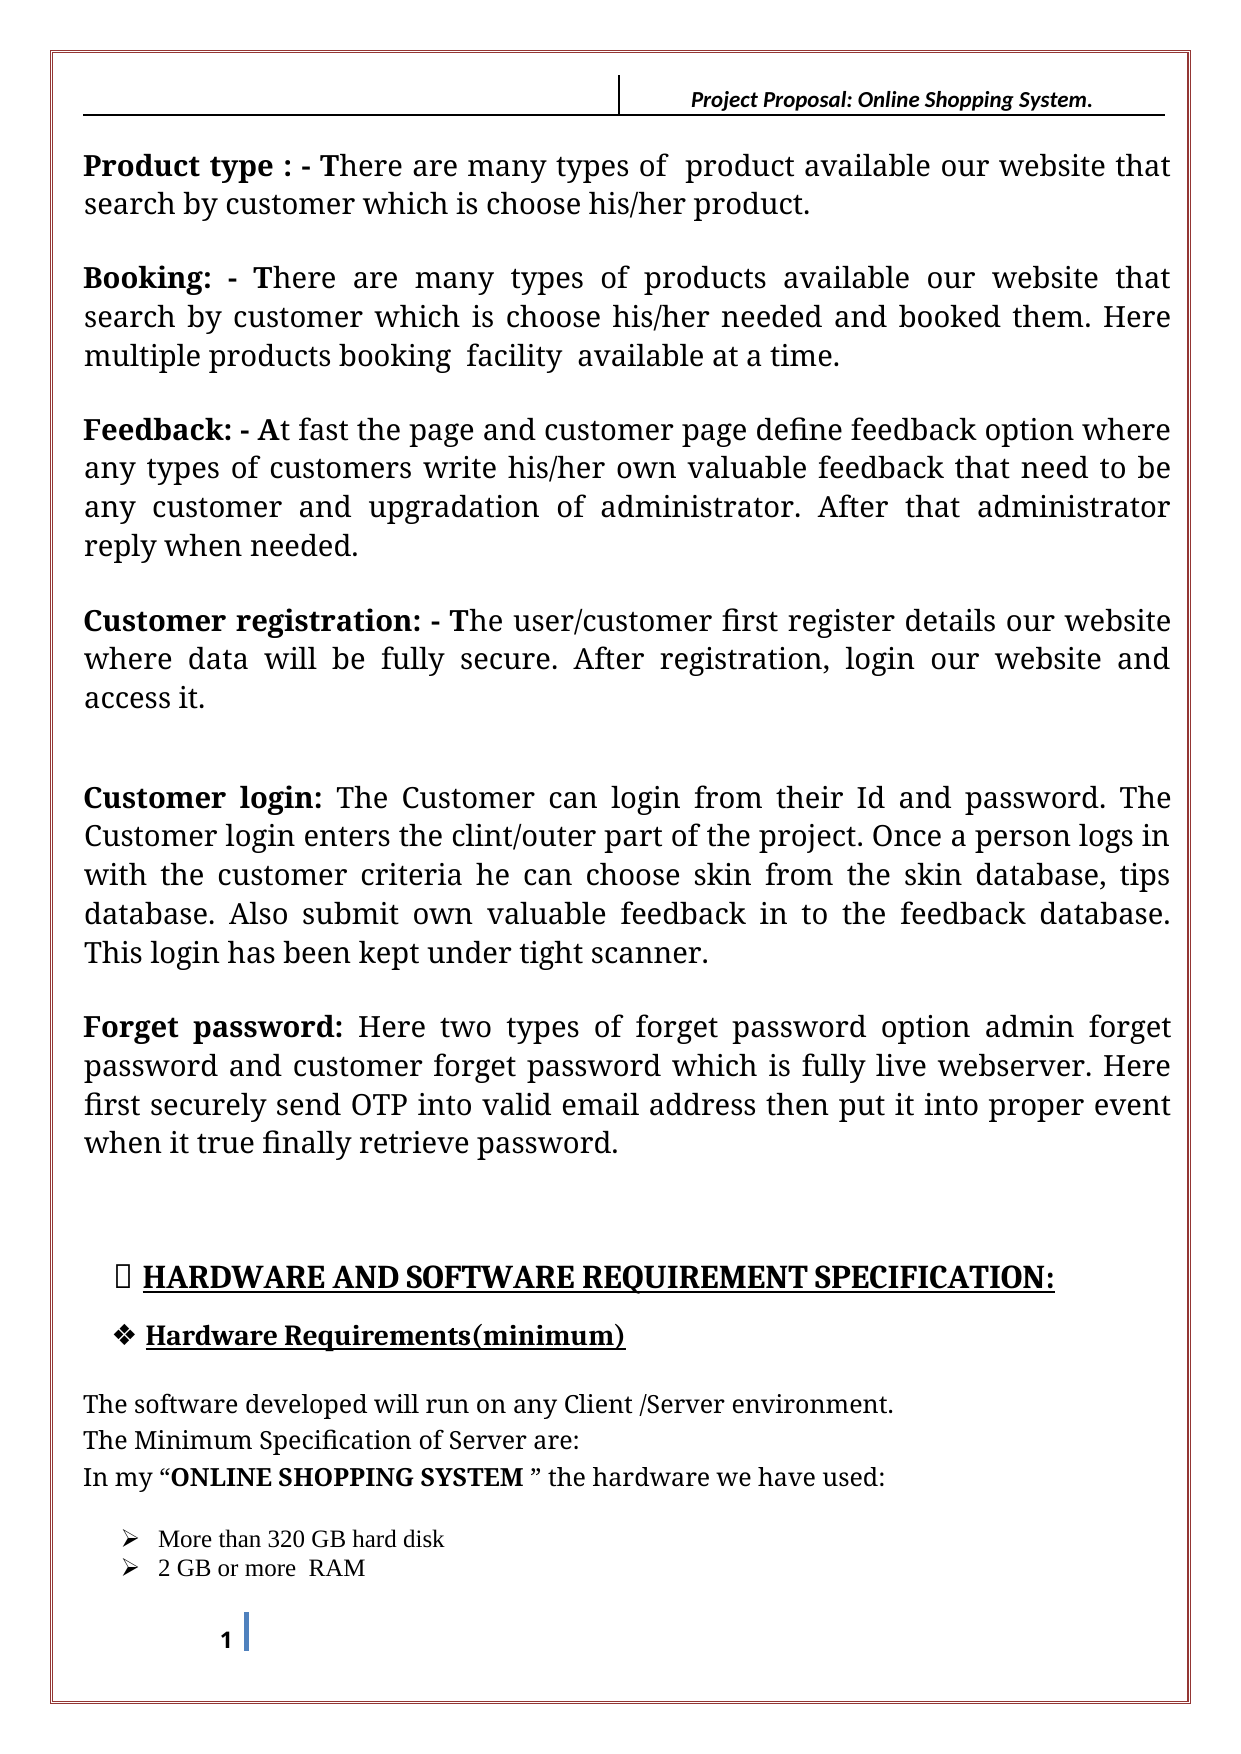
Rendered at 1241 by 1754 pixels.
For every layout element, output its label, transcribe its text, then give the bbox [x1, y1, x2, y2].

text Product type : - There are many types of product available our website that search by customer which is choose his/her product. [83, 145, 1172, 223]
text The Minimum Specification of Server are: [83, 1423, 1172, 1456]
text Forget password: Here two types of forget password option admin forget password and customer forget password which is fully live webserver. Here first securely send OTP into valid email address then put it into proper event when it true finally retrieve password. [83, 1007, 1172, 1162]
list More than 320 GB hard disk [120, 1524, 1174, 1552]
list 2 GB or more RAM [120, 1553, 1174, 1582]
text In my “ONLINE SHOPPING SYSTEM ” the hardware we have used: [83, 1459, 1173, 1493]
text Booking: - There are many types of products available our website that search by customer which is choose his/her needed and booked them. Here multiple products booking facility available at a time. [83, 258, 1172, 374]
text Feedback: - At fast the page and customer page define feedback option where any types of customers write his/her own valuable feedback that need to be any customer and upgradation of administrator. After that administrator reply when needed. [83, 409, 1172, 565]
subtitle  HARDWARE AND SOFTWARE REQUIREMENT SPECIFICATION: [113, 1253, 1174, 1298]
text Customer login: The Customer can login from their Id and password. The Customer login enters the clint/outer part of the project. Once a person logs in with the customer criteria he can choose skin from the skin database, tips database. Also submit own valuable feedback in to the feedback database. This login has been kept under tight scanner. [83, 777, 1172, 972]
text Customer registration: - The user/customer first register details our website where data will be fully secure. After registration, login our website and access it. [83, 600, 1172, 717]
text ❖ Hardware Requirements(minimum) [111, 1314, 1174, 1354]
text The software developed will run on any Client /Server environment. [83, 1387, 1172, 1419]
